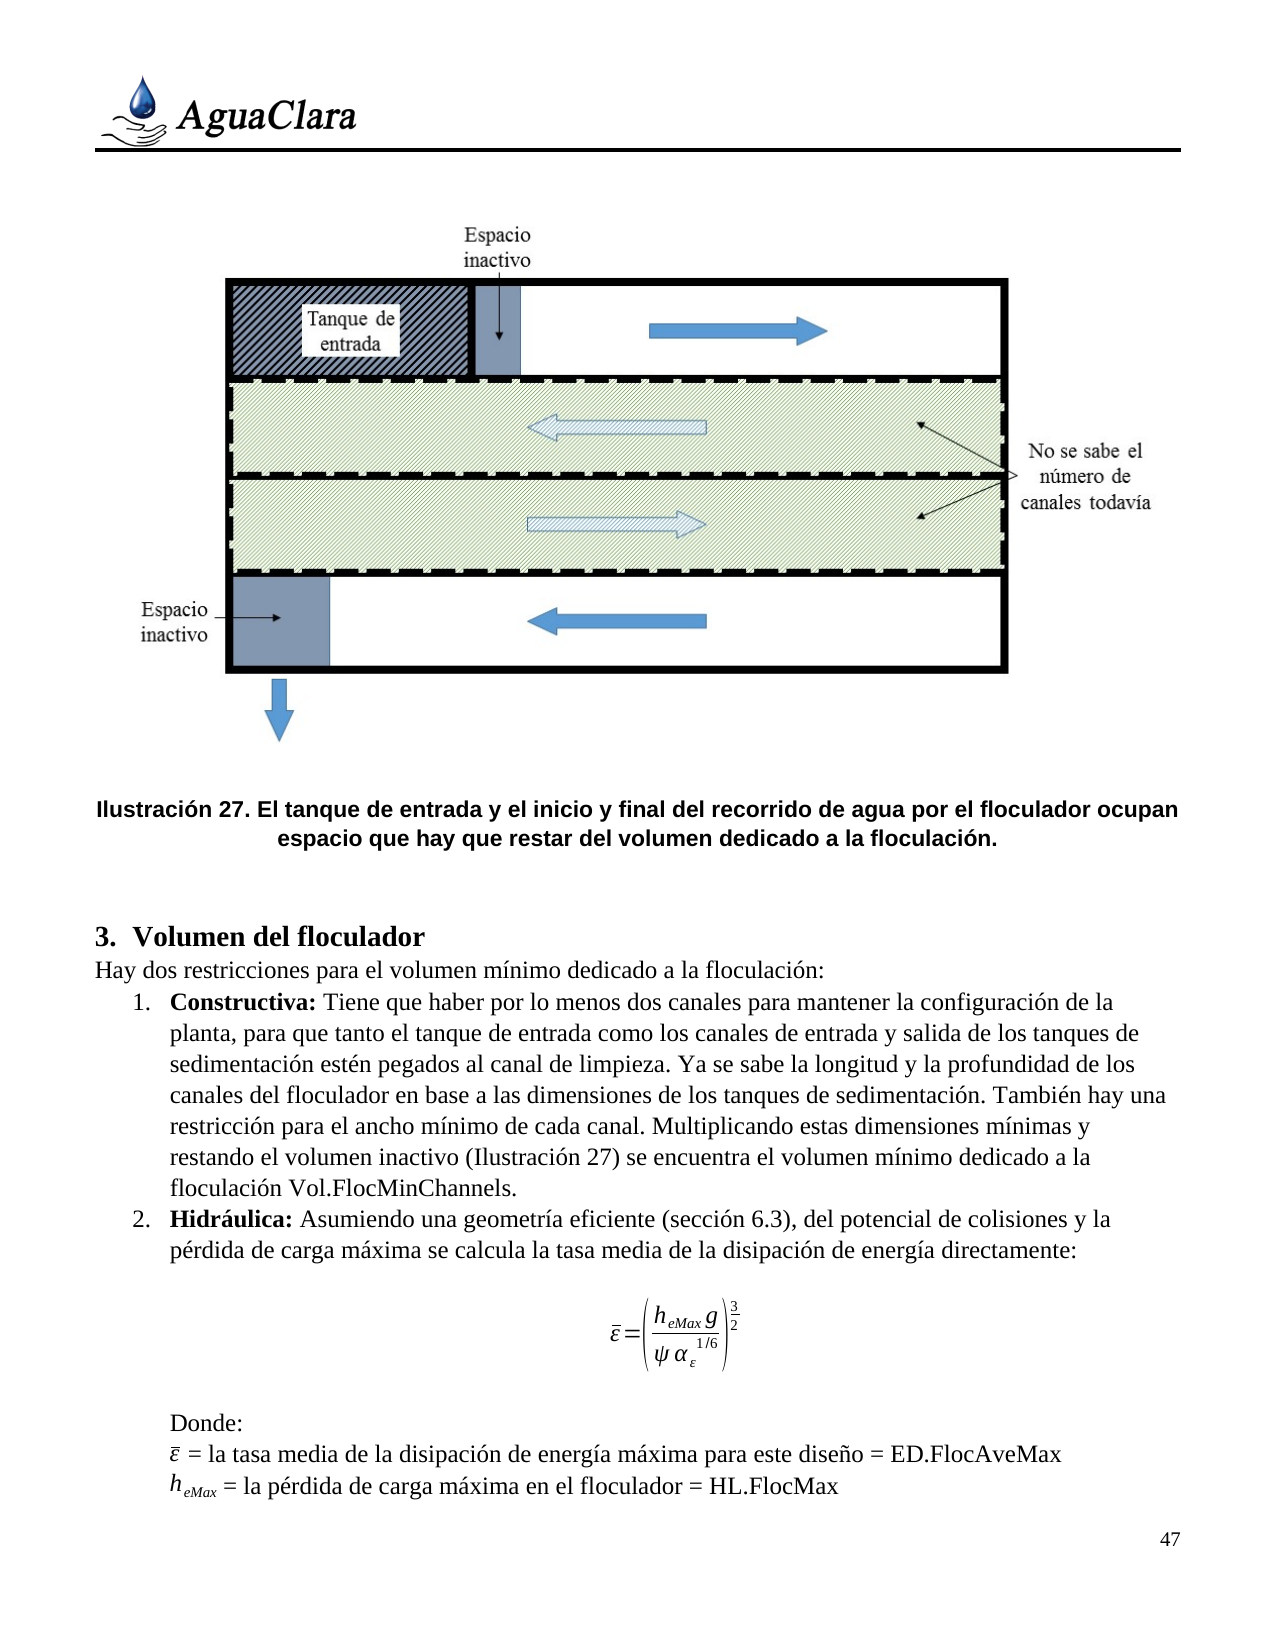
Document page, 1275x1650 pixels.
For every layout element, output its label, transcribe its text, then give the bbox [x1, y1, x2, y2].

subtitle Volumen del floculador [94, 919, 1181, 953]
list Constructiva: Tiene que haber por lo menos dos canales para mantener la configuración de la planta, para que tanto el tanque de entrada como los canales de entrada y salida de los tanques de sedimentación estén pegados al canal de limpieza. Ya se sabe la longitud y la profundidad de los canales del floculador en base a las dimensiones de los tanques de sedimentación. También hay una restricción para el ancho mínimo de cada canal. Multiplicando estas dimensiones mínimas y restando el volumen inactivo (Ilustración 27) se encuentra el volumen mínimo dedicado a la floculación Vol.FlocMinChannels. [132, 987, 1181, 1202]
text Hay dos restricciones para el volumen mínimo dedicado a la floculación: [94, 956, 1181, 984]
list = la tasa media de la disipación de energía máxima para este diseño = ED.FlocAveMax [169, 1439, 1181, 1467]
picture [94, 75, 373, 148]
text Ilustración 27. El tanque de entrada y el inicio y final del recorrido de agua por el floculador ocupan espacio que hay que restar del volumen dedicado a la floculación. [94, 796, 1181, 851]
list Hidráulica: Asumiendo una geometría eficiente (sección 6.3), del potencial de colisiones y la pérdida de carga máxima se calcula la tasa media de la disipación de energía directamente: [132, 1204, 1181, 1264]
list Donde: [169, 1408, 1181, 1436]
list = la pérdida de carga máxima en el floculador = HL.FlocMax [169, 1470, 1181, 1501]
picture [104, 208, 1171, 769]
